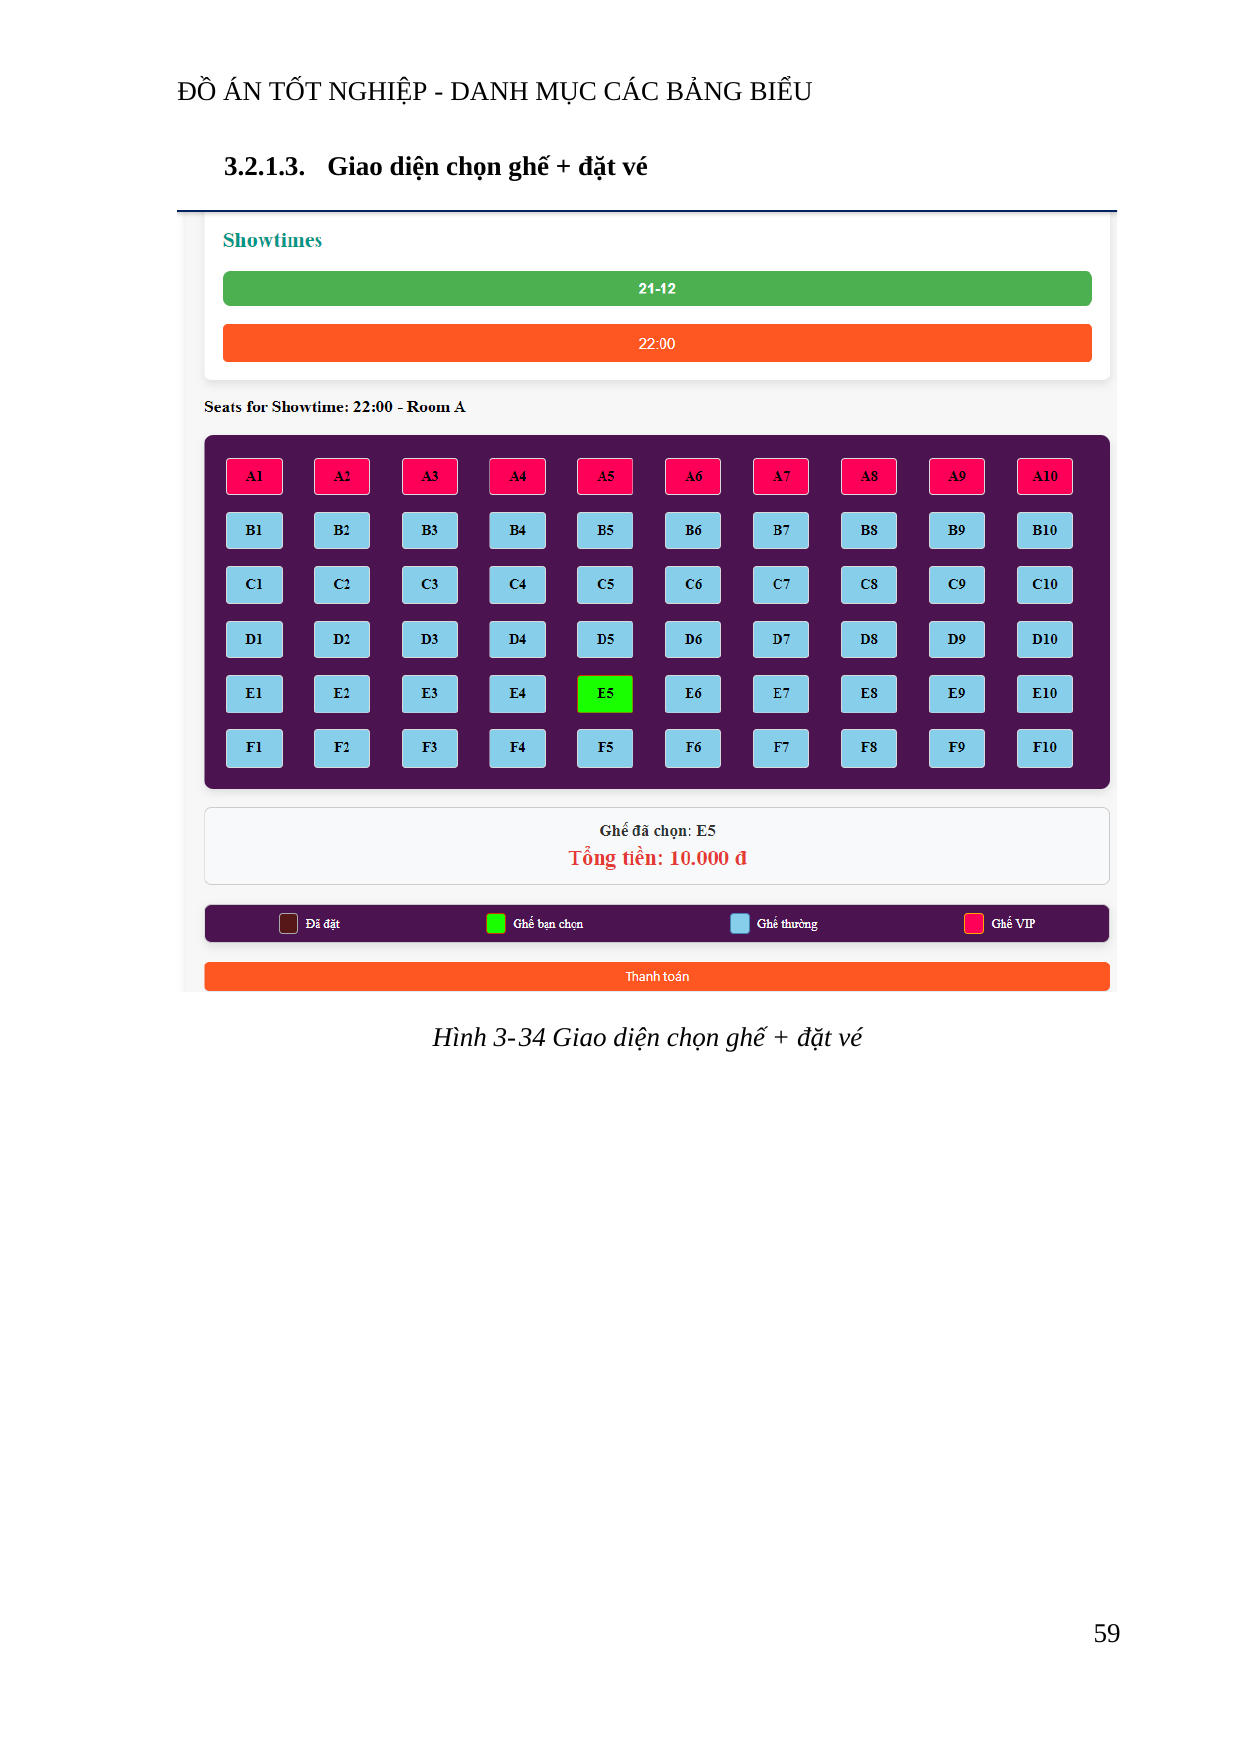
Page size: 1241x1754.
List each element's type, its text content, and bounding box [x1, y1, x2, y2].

subtitle Giao diện chọn ghế + đặt vé [224, 150, 1120, 181]
picture [177, 210, 1118, 992]
